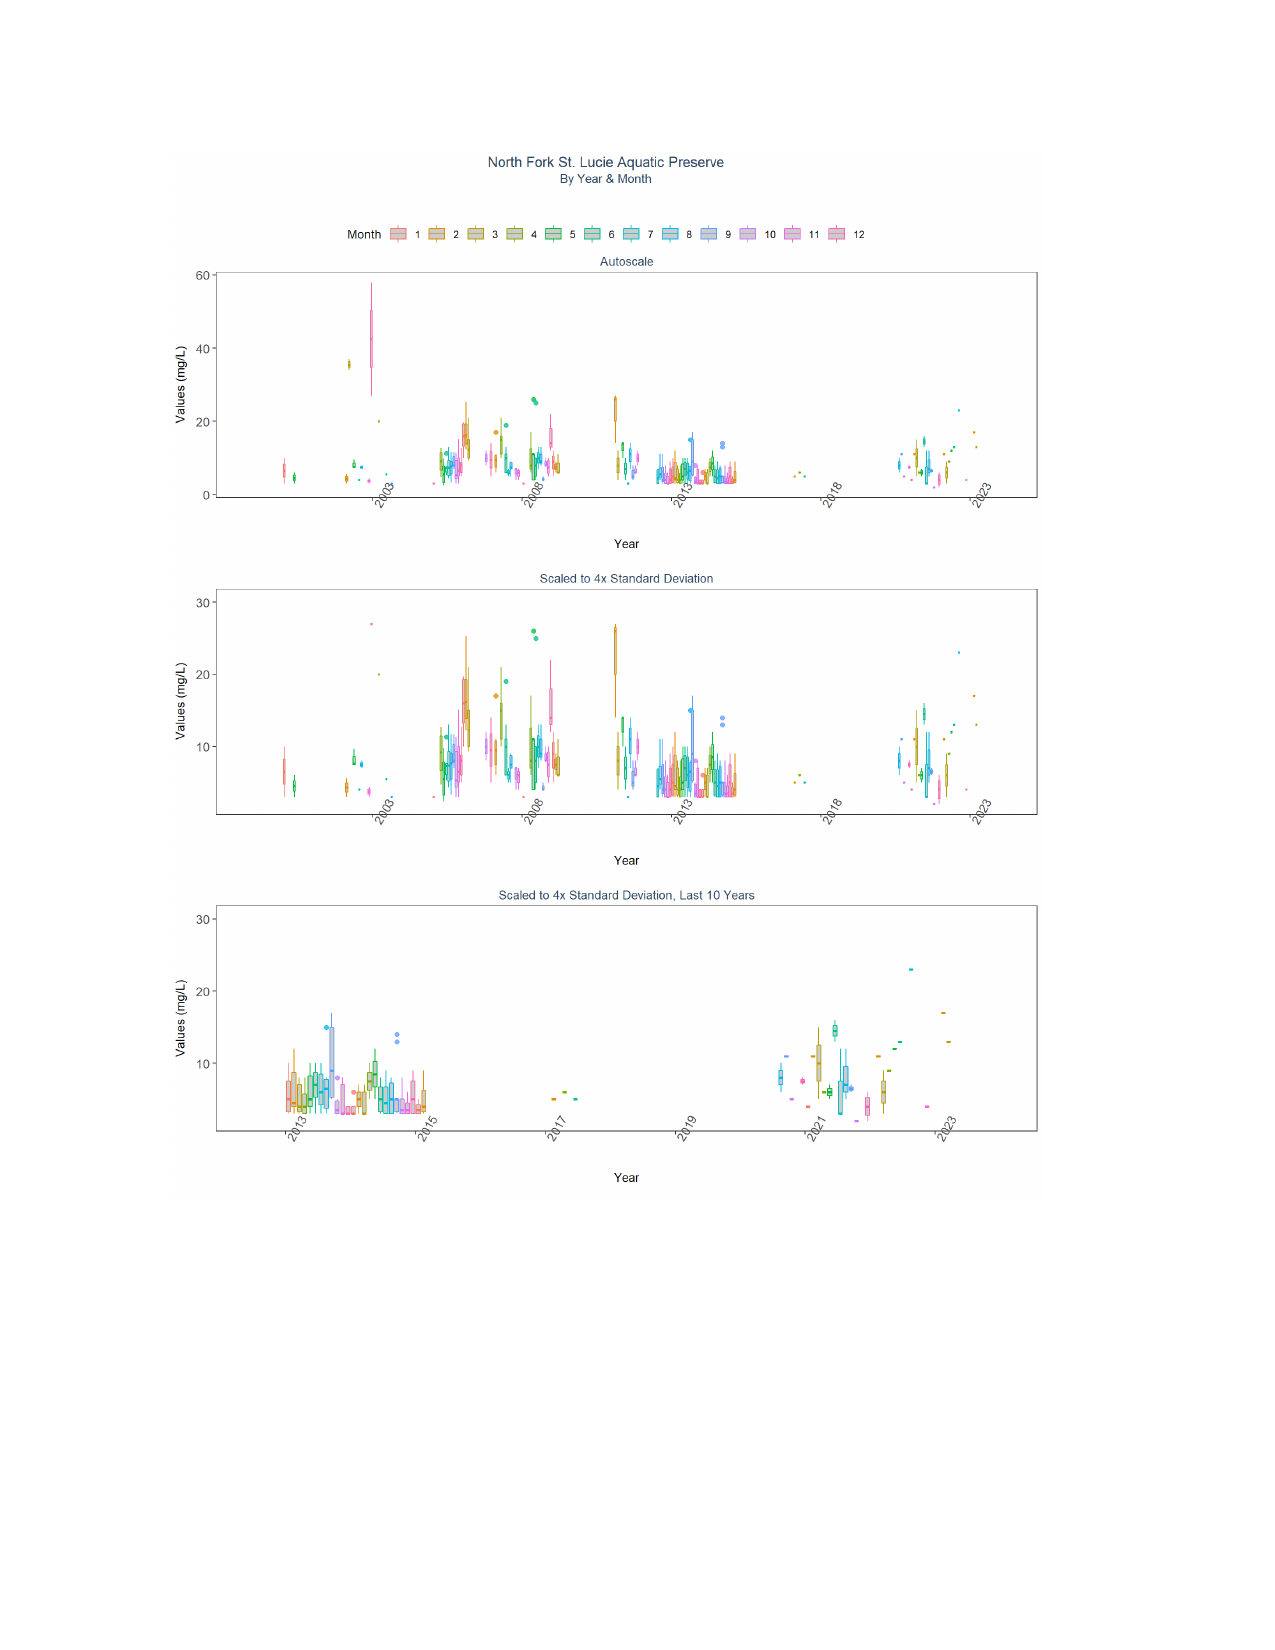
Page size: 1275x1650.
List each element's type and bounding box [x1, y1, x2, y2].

picture [168, 150, 1044, 1200]
